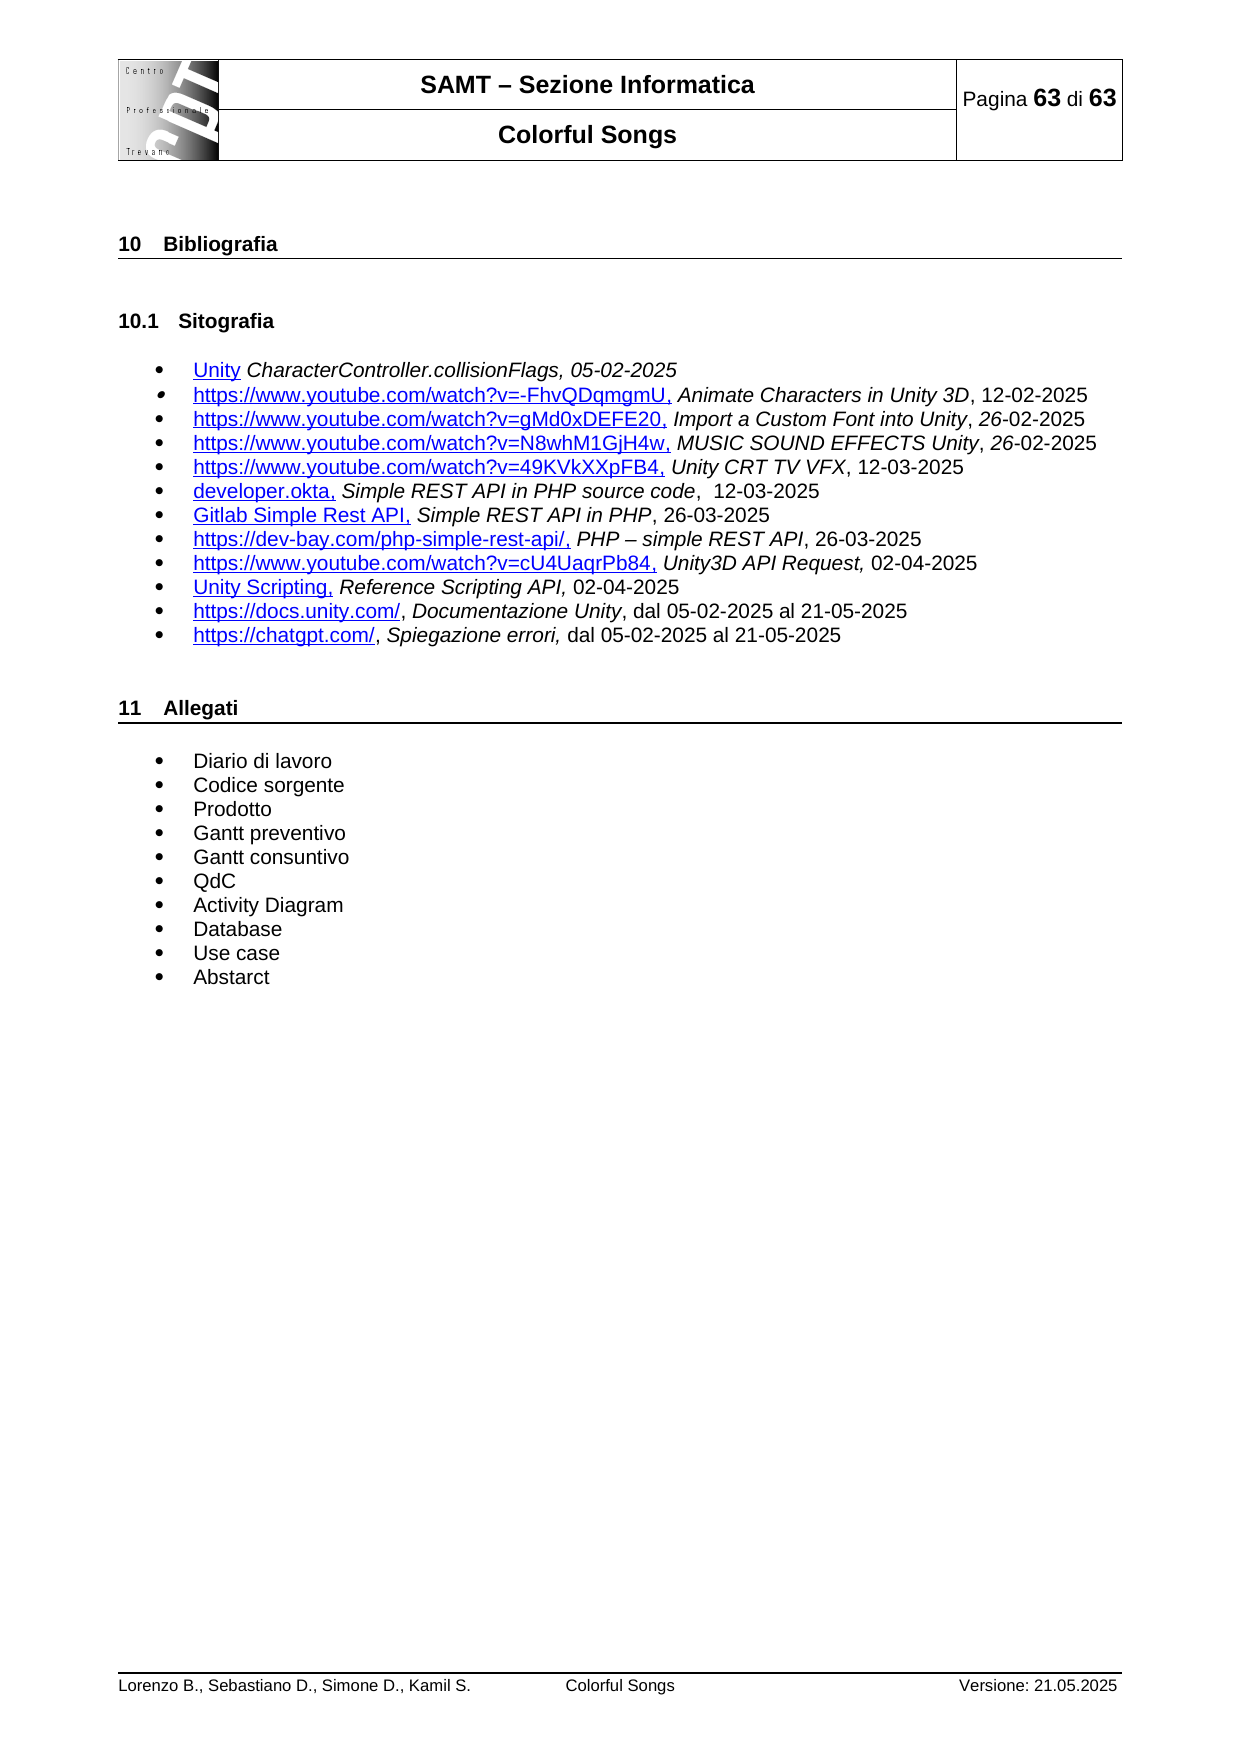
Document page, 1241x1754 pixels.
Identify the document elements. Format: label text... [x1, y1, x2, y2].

list https://www.youtube.com/watch?v=N8whM1GjH4w, MUSIC SOUND EFFECTS Unity, 26-02-2025 [156, 431, 1122, 454]
list Codice sorgente [156, 773, 1122, 797]
list Diario di lavoro [156, 749, 1122, 773]
list https://docs.unity.com/, Documentazione Unity, dal 05-02-2025 al 21-05-2025 [156, 599, 1122, 623]
list Use case [156, 941, 1122, 965]
list Gitlab Simple Rest API, Simple REST API in PHP, 26-03-2025 [156, 503, 1122, 527]
list https://chatgpt.com/, Spiegazione errori, dal 05-02-2025 al 21-05-2025 [156, 623, 1122, 647]
list https://dev-bay.com/php-simple-rest-api/, PHP – simple REST API, 26-03-2025 [156, 527, 1122, 551]
list QdC [156, 869, 1122, 893]
picture [118, 60, 219, 160]
list Activity Diagram [156, 893, 1122, 917]
list https://www.youtube.com/watch?v=-FhvQDqmgmU, Animate Characters in Unity 3D, 12-02-2025 [156, 382, 1122, 406]
list developer.okta, Simple REST API in PHP source code, 12-03-2025 [156, 479, 1122, 503]
list https://www.youtube.com/watch?v=49KVkXXpFB4, Unity CRT TV VFX, 12-03-2025 [156, 454, 1122, 479]
list Abstarct [156, 965, 1122, 989]
list Prodotto [156, 797, 1122, 821]
list Gantt consuntivo [156, 845, 1122, 869]
list Database [156, 917, 1122, 941]
list Gantt preventivo [156, 821, 1122, 845]
subtitle Bibliografia [118, 232, 1122, 258]
subtitle Sitografia [118, 309, 1122, 333]
list https://www.youtube.com/watch?v=gMd0xDEFE20, Import a Custom Font into Unity, 26-02-2025 [156, 406, 1122, 431]
list Unity CharacterController.collisionFlags, 05-02-2025 [156, 358, 1122, 382]
subtitle Allegati [118, 696, 1122, 722]
list Unity Scripting, Reference Scripting API, 02-04-2025 [156, 575, 1122, 599]
list https://www.youtube.com/watch?v=cU4UaqrPb84, Unity3D API Request, 02-04-2025 [156, 551, 1122, 575]
